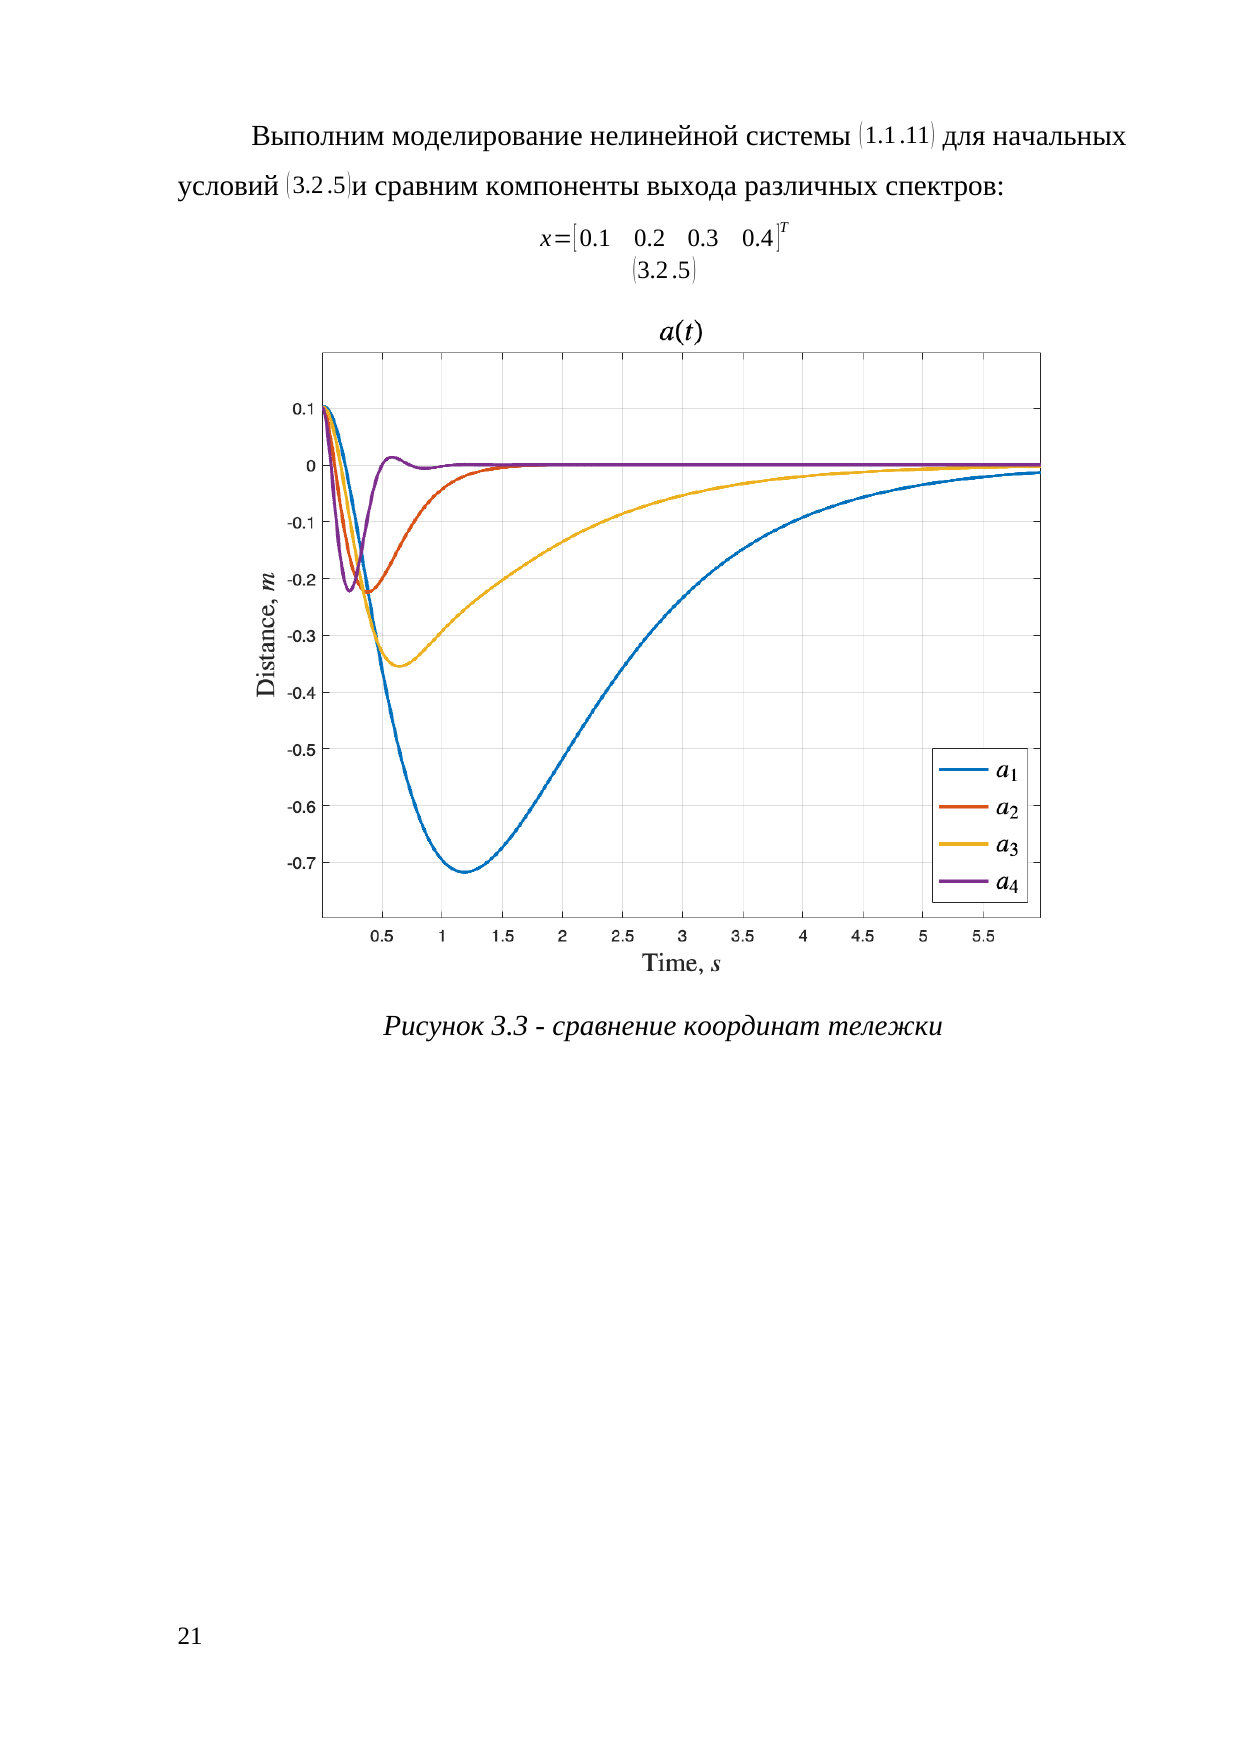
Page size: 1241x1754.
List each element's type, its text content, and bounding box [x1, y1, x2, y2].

picture [201, 300, 1128, 994]
text Выполним моделирование нелинейной системы для начальных условий и сравним компоненты выхода различных спектров: [177, 118, 1152, 202]
text Рисунок 3.3 - сравнение координат тележки [177, 1008, 1152, 1042]
